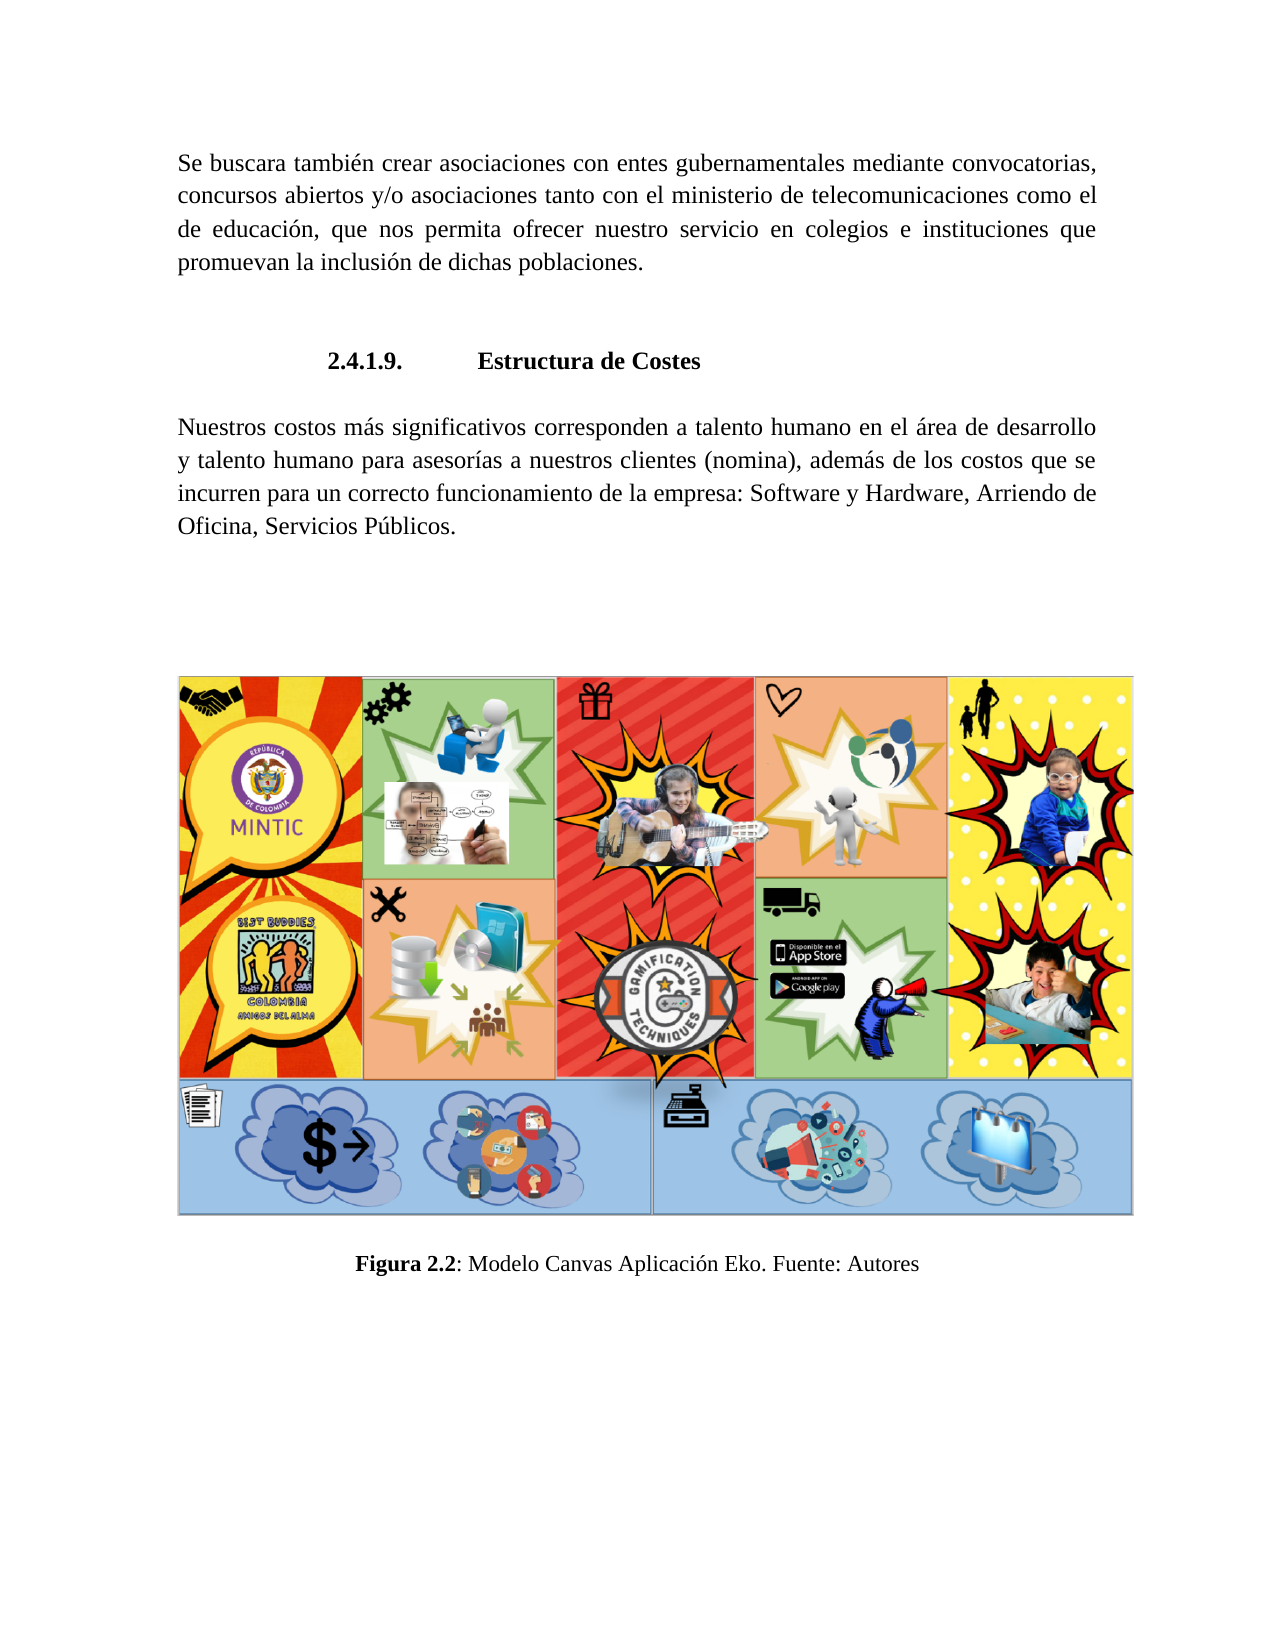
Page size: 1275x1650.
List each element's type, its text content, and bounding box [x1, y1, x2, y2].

list Estructura de Costes [290, 346, 1098, 374]
text Nuestros costos más significativos corresponden a talento humano en el área de desarrollo y talento humano para asesorías a nuestros clientes (nomina), además de los costos que se incurren para un correcto funcionamiento de la empresa: Software y Hardware, Arriendo de Oficina, Servicios Públicos. [177, 412, 1098, 539]
text Figura 2.2: Modelo Canvas Aplicación Eko. Fuente: Autores [177, 1250, 1098, 1276]
picture [177, 676, 1134, 1216]
text Se buscara también crear asociaciones con entes gubernamentales mediante convocatorias, concursos abiertos y/o asociaciones tanto con el ministerio de telecomunicaciones como el de educación, que nos permita ofrecer nuestro servicio en colegios e instituciones que promuevan la inclusión de dichas poblaciones. [177, 148, 1098, 275]
